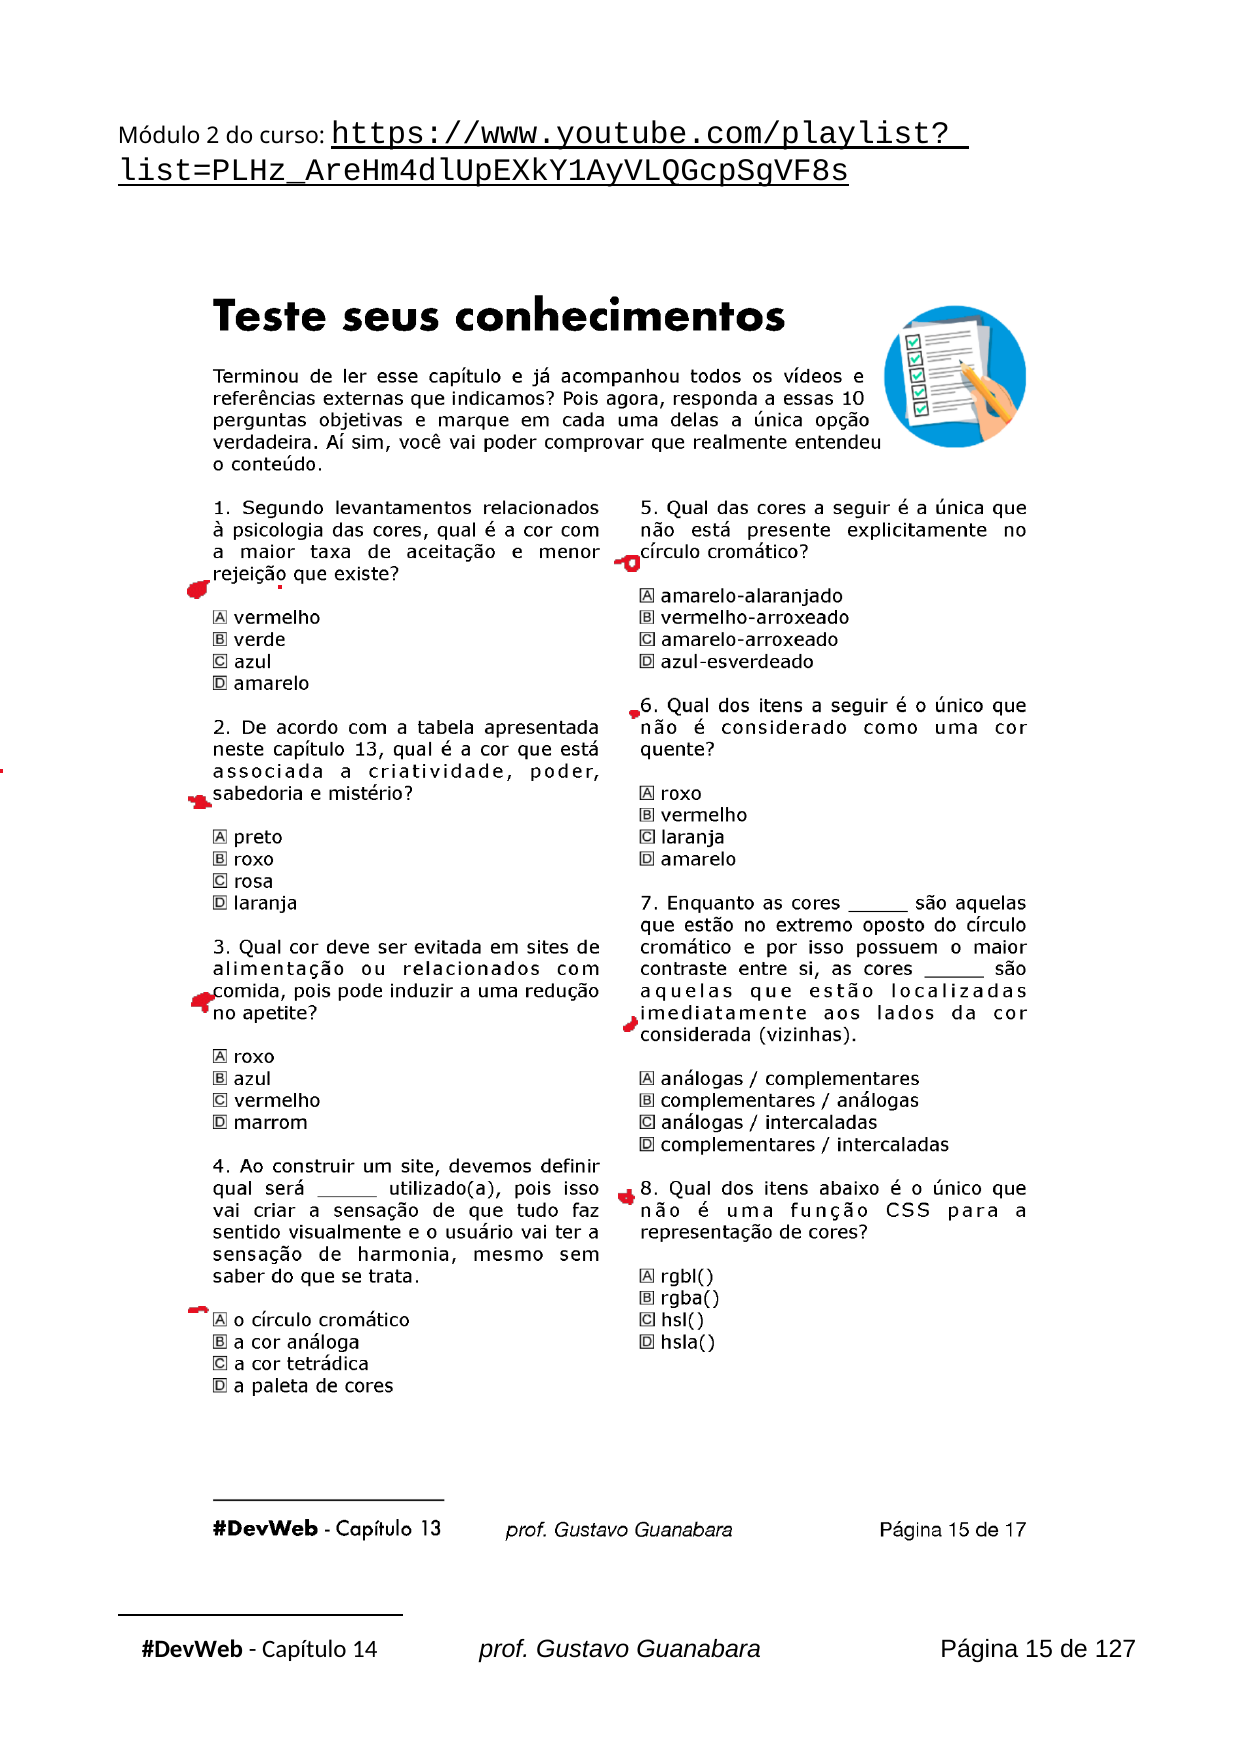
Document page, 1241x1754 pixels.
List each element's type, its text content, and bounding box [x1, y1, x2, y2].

picture [117, 191, 1122, 1612]
text Módulo 2 do curso: https://www.youtube.com/playlist? list=PLHz_AreHm4dlUpEXkY1AyVLQGcpSgVF8s [118, 118, 1122, 191]
